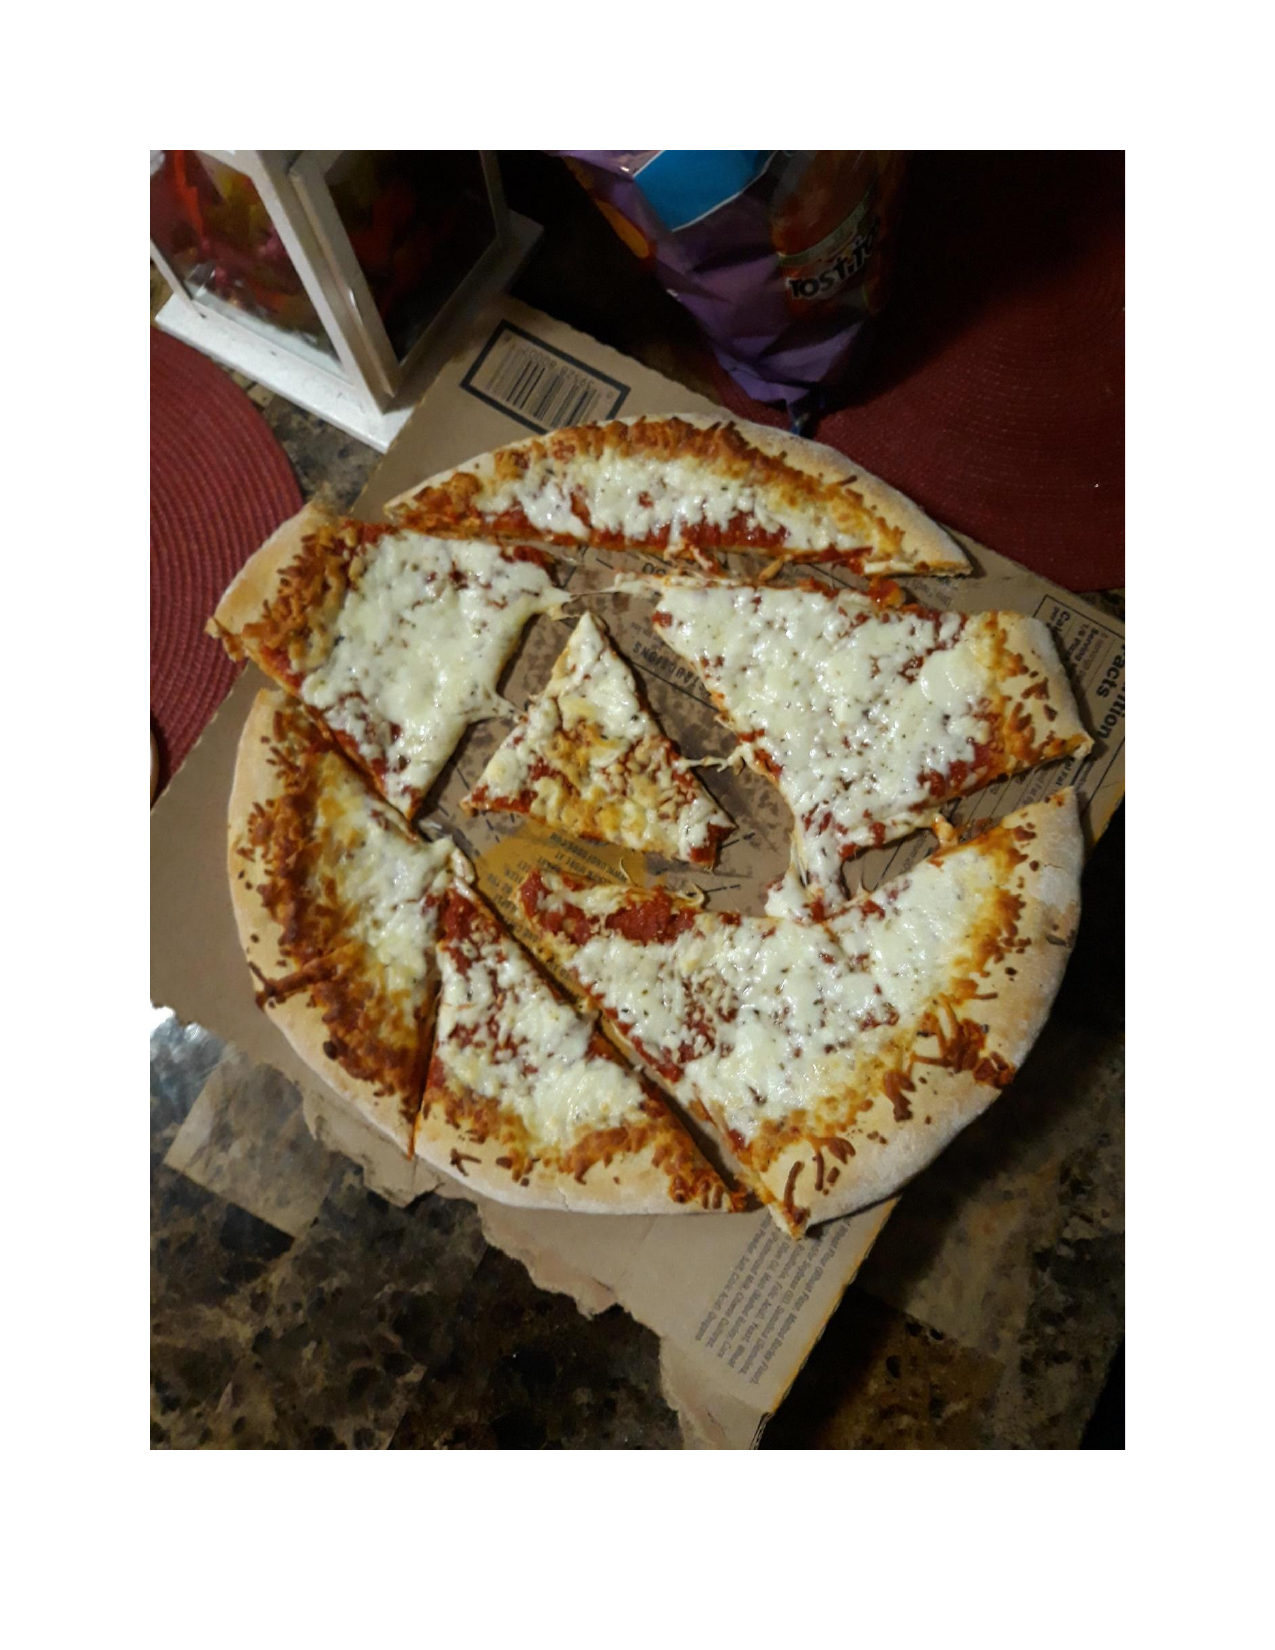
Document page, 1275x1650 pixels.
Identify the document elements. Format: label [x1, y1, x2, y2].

picture [150, 150, 1125, 1450]
